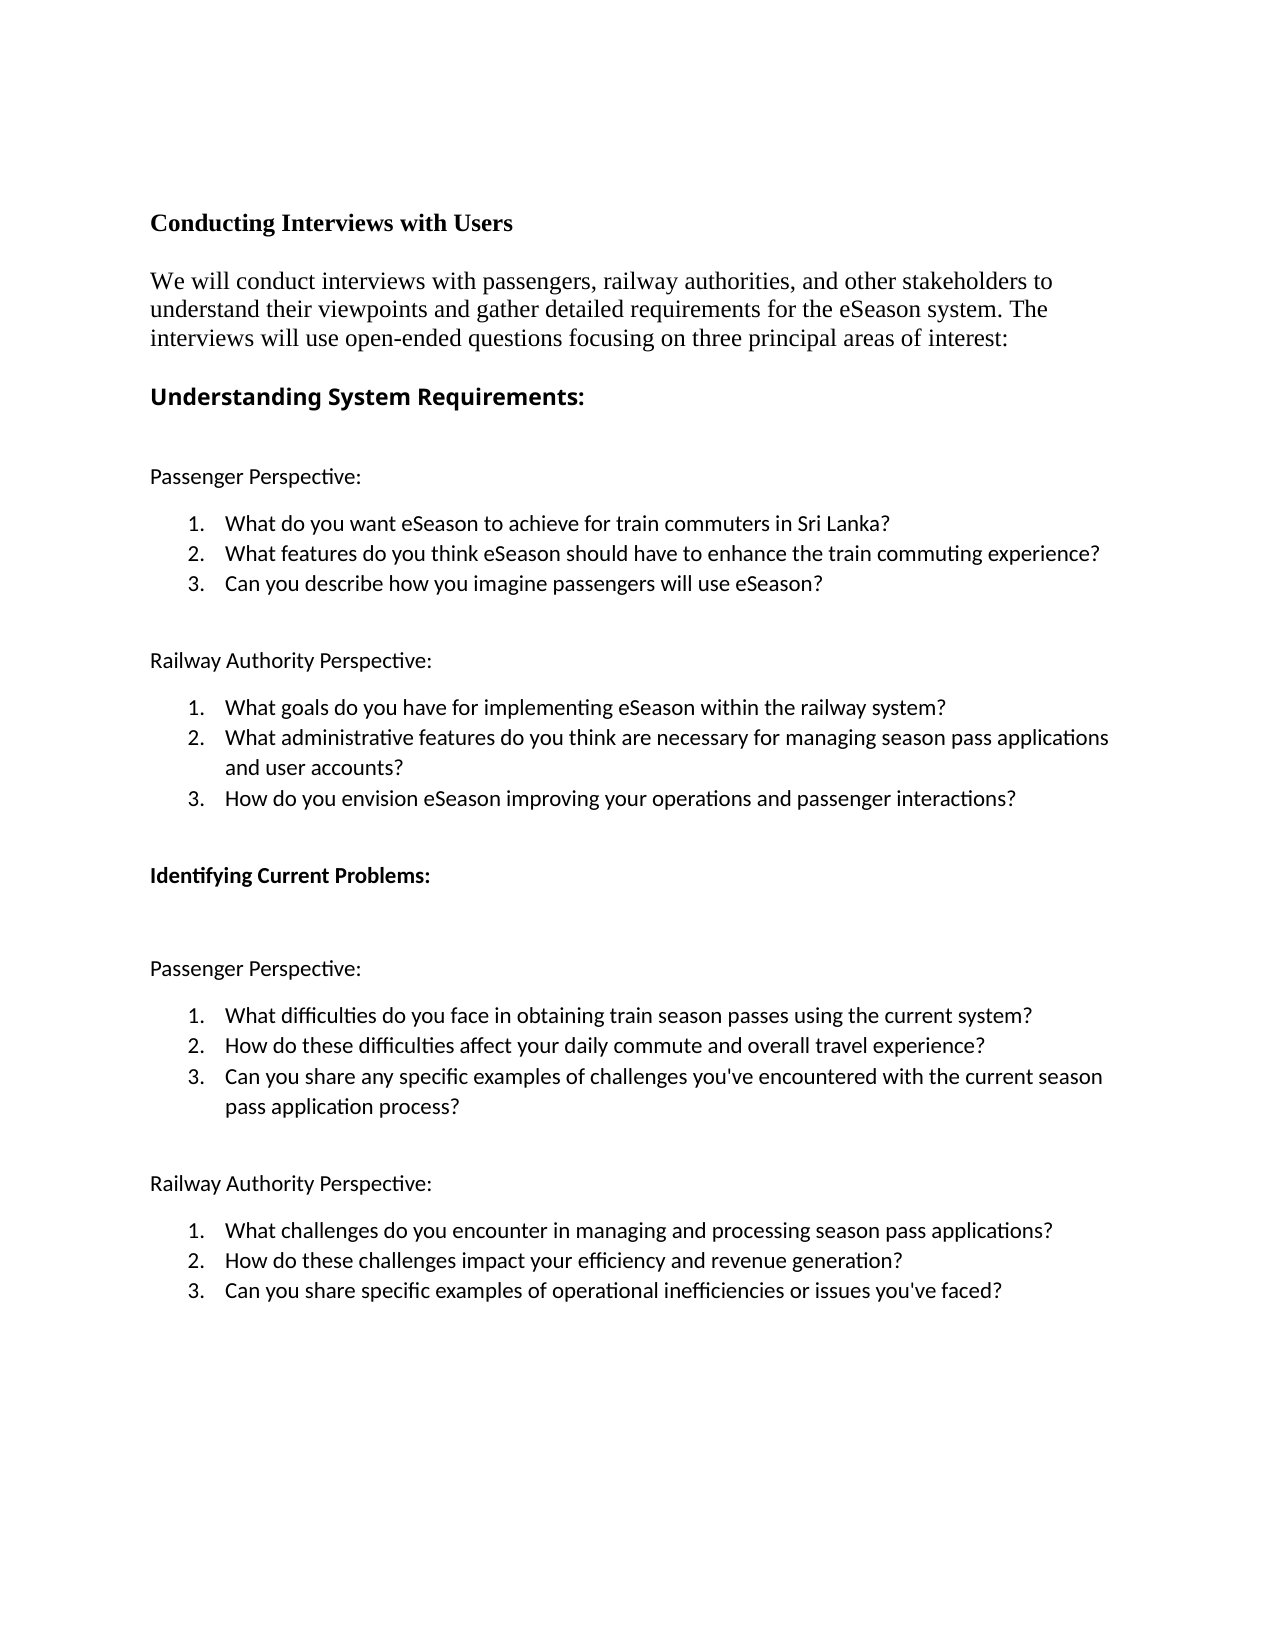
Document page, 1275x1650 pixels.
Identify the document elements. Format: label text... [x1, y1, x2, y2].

text Identifying Current Problems: [150, 861, 1125, 889]
text We will conduct interviews with passengers, railway authorities, and other stakeholders to understand their viewpoints and gather detailed requirements for the eSeason system. The interviews will use open-ended questions focusing on three principal areas of interest: [150, 266, 1125, 352]
list What difficulties do you face in obtaining train season passes using the current system? [187, 1001, 1125, 1029]
list What features do you think eSeason should have to enhance the train commuting experience? [187, 539, 1125, 567]
list What do you want eSeason to achieve for train commuters in Sri Lanka? [187, 509, 1125, 537]
list How do these challenges impact your efficiency and revenue generation? [187, 1246, 1125, 1274]
subtitle Understanding System Requirements: [150, 381, 1125, 412]
list Can you share specific examples of operational inefficiencies or issues you've faced? [187, 1276, 1125, 1304]
list Can you share any specific examples of challenges you've encountered with the current season pass application process? [187, 1062, 1125, 1120]
text Passenger Perspective: [150, 954, 1125, 983]
text Railway Authority Perspective: [150, 646, 1125, 674]
text Railway Authority Perspective: [150, 1169, 1125, 1197]
list How do these difficulties affect your daily commute and overall travel experience? [187, 1032, 1125, 1060]
text Passenger Perspective: [150, 462, 1125, 490]
list Can you describe how you imagine passengers will use eSeason? [187, 569, 1125, 597]
list What administrative features do you think are necessary for managing season pass applications and user accounts? [187, 723, 1125, 782]
list What challenges do you encounter in managing and processing season pass applications? [187, 1216, 1125, 1244]
list What goals do you have for implementing eSeason within the railway system? [187, 693, 1125, 721]
subtitle Conducting Interviews with Users [150, 208, 1125, 237]
list How do you envision eSeason improving your operations and passenger interactions? [187, 784, 1125, 812]
